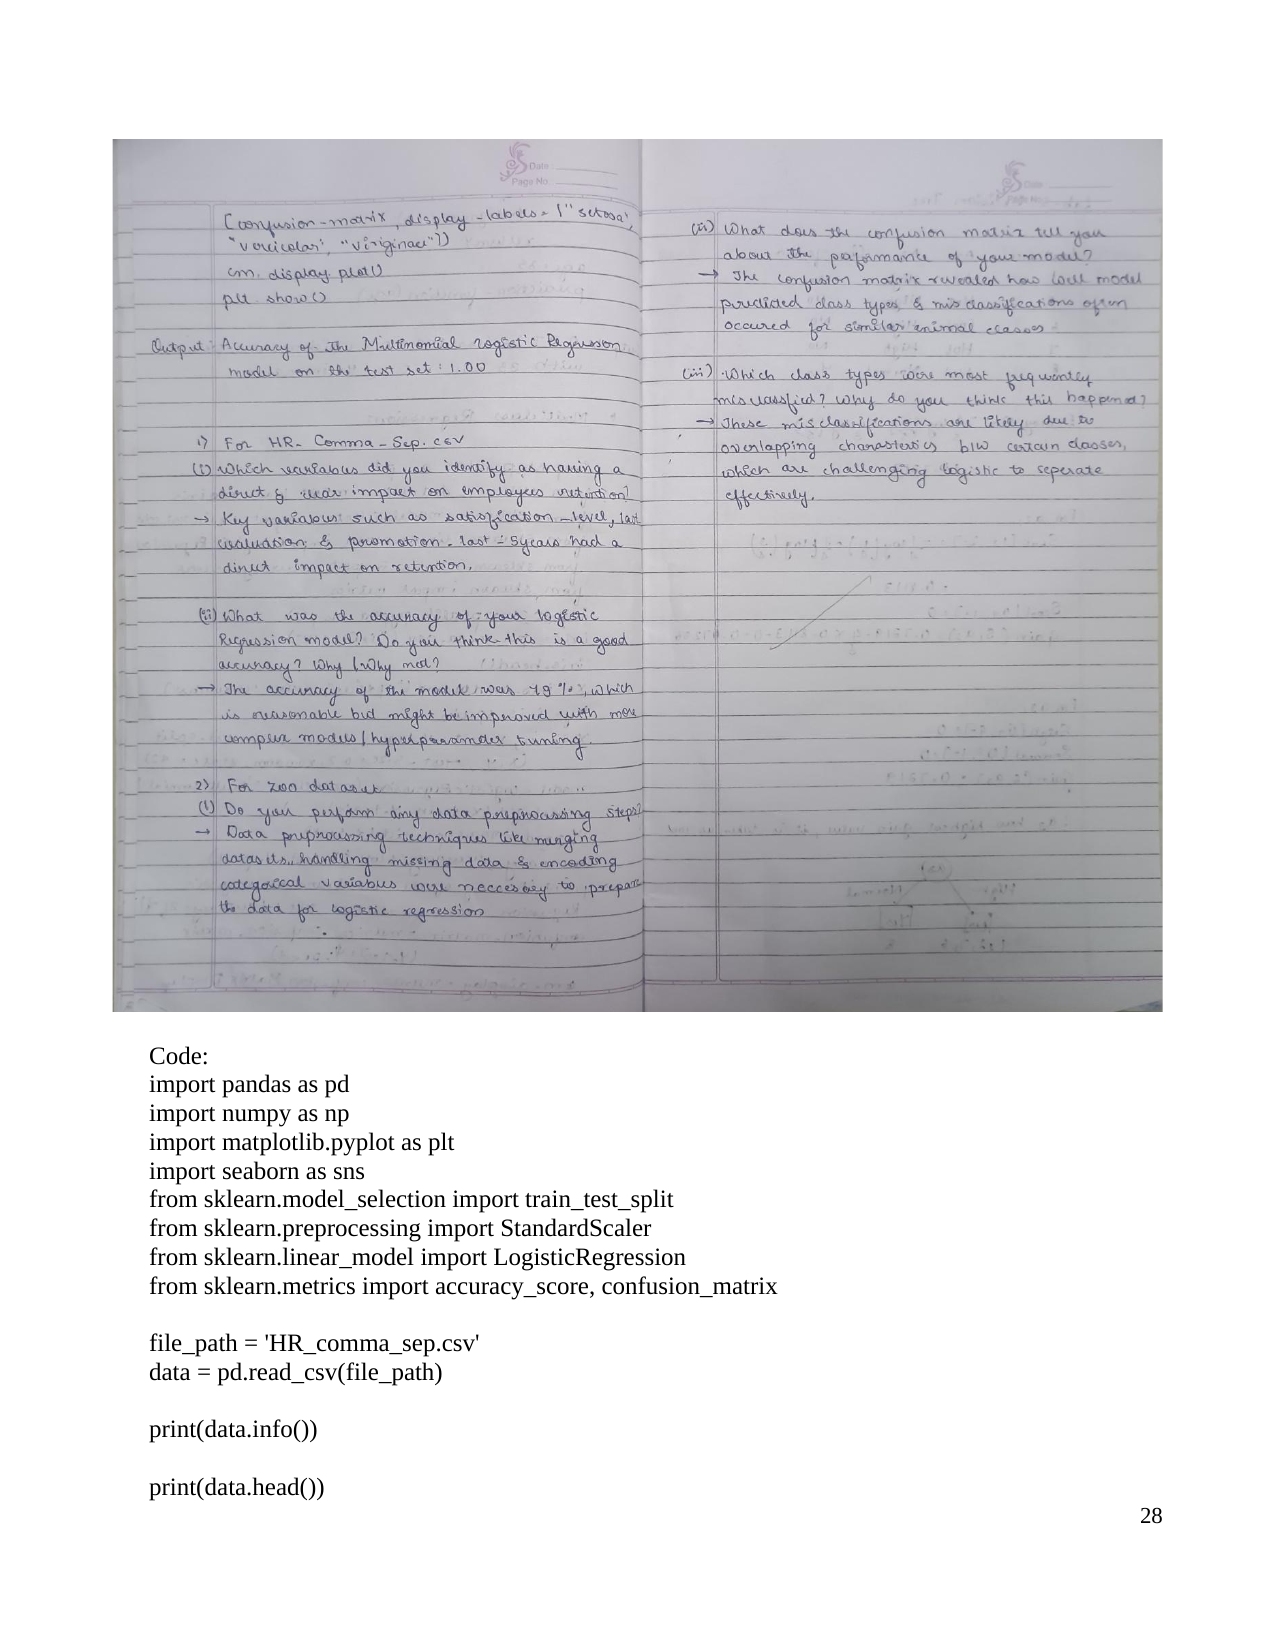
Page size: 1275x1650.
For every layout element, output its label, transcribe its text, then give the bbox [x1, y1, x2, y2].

picture [112, 139, 1163, 1012]
text data = pd.read_csv(file_path) [112, 1357, 1162, 1386]
text from sklearn.model_selection import train_test_split [112, 1184, 1162, 1213]
text import seaborn as sns [112, 1156, 1162, 1184]
text import matplotlib.pyplot as plt [112, 1127, 1162, 1156]
text from sklearn.linear_model import LogisticRegression [112, 1242, 1162, 1271]
text from sklearn.metrics import accuracy_score, confusion_matrix [112, 1271, 1162, 1299]
text Code: [112, 1041, 1162, 1069]
text import pandas as pd [112, 1069, 1162, 1098]
text print(data.head()) [112, 1472, 1162, 1501]
text file_path = 'HR_comma_sep.csv' [112, 1328, 1162, 1357]
text import numpy as np [112, 1098, 1162, 1127]
text print(data.info()) [112, 1414, 1162, 1443]
text from sklearn.preprocessing import StandardScaler [112, 1213, 1162, 1242]
